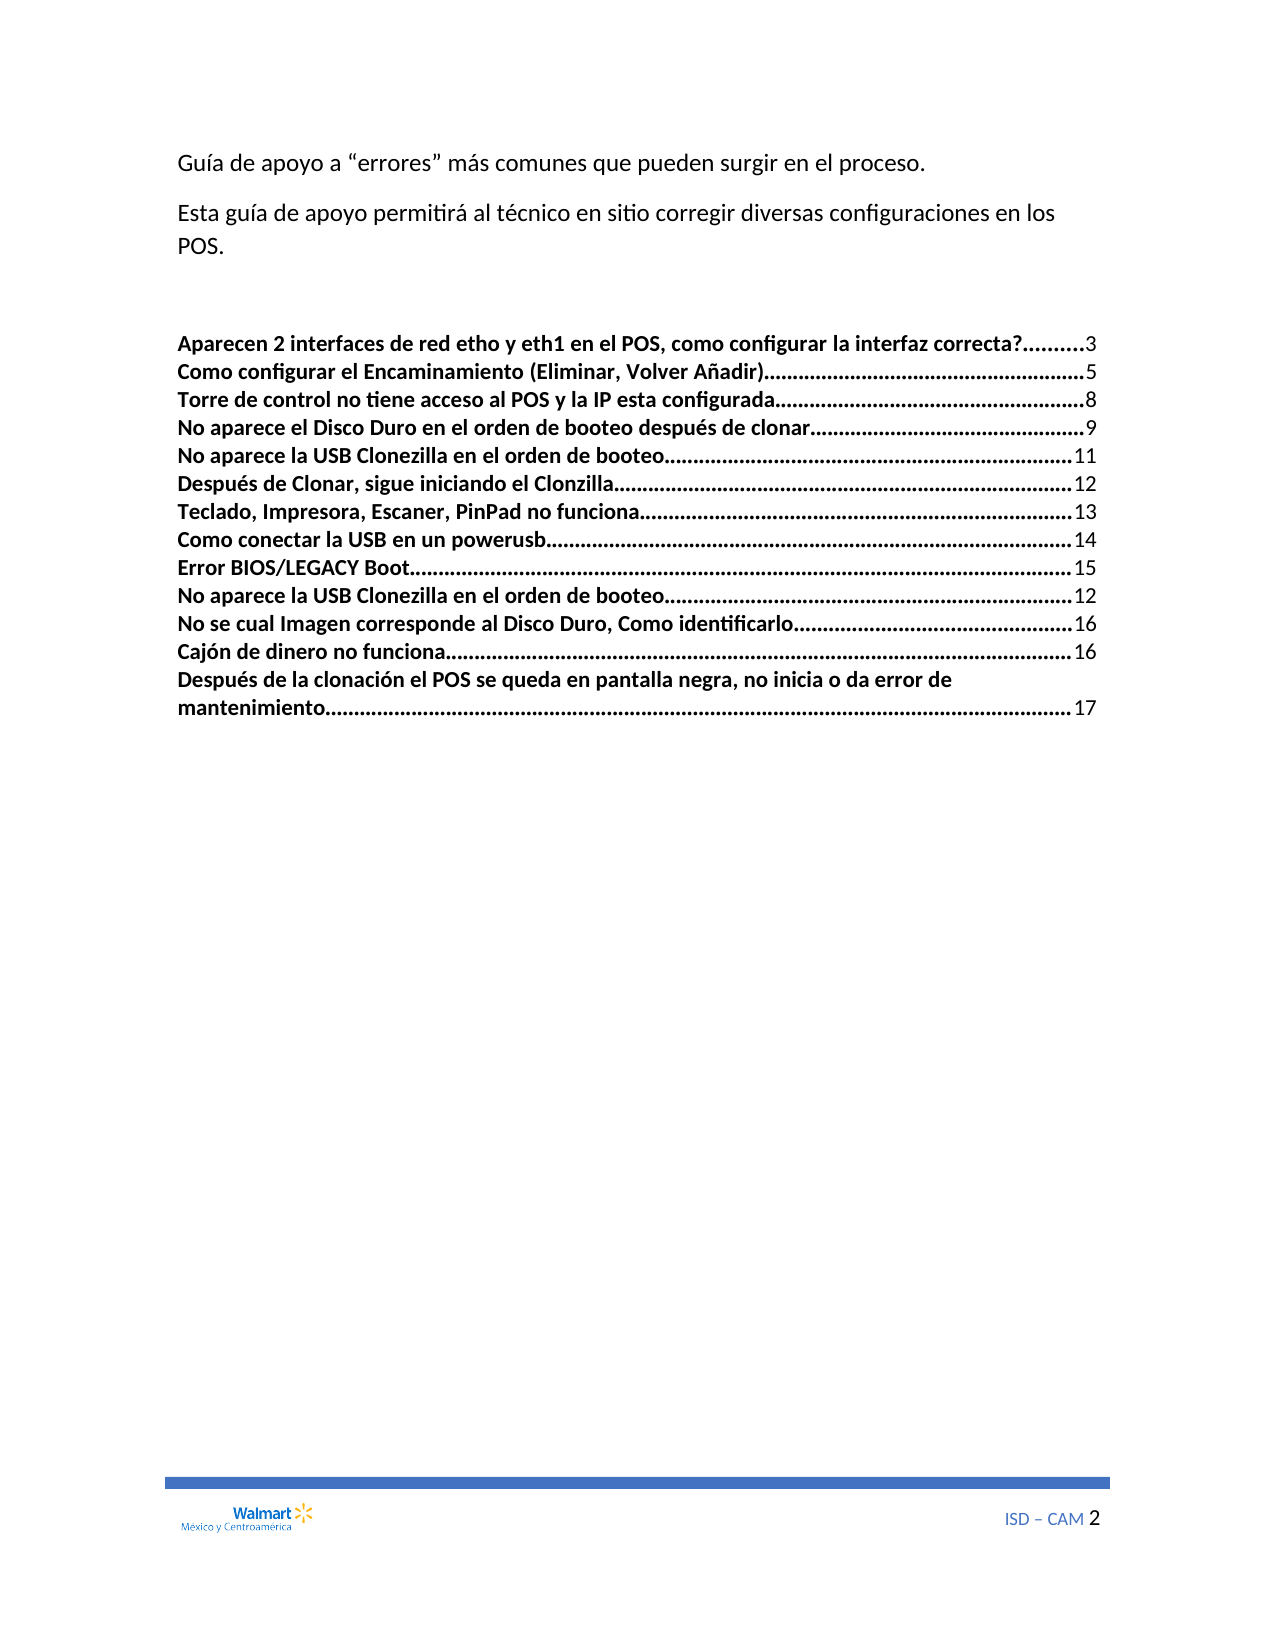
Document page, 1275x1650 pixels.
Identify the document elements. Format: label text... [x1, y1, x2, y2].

picture [181, 1503, 314, 1533]
text Guía de apoyo a “errores” más comunes que pueden surgir en el proceso. [177, 147, 1275, 178]
text Esta guía de apoyo permitirá al técnico en sitio corregir diversas configuraciones en los POS. [177, 197, 1059, 260]
